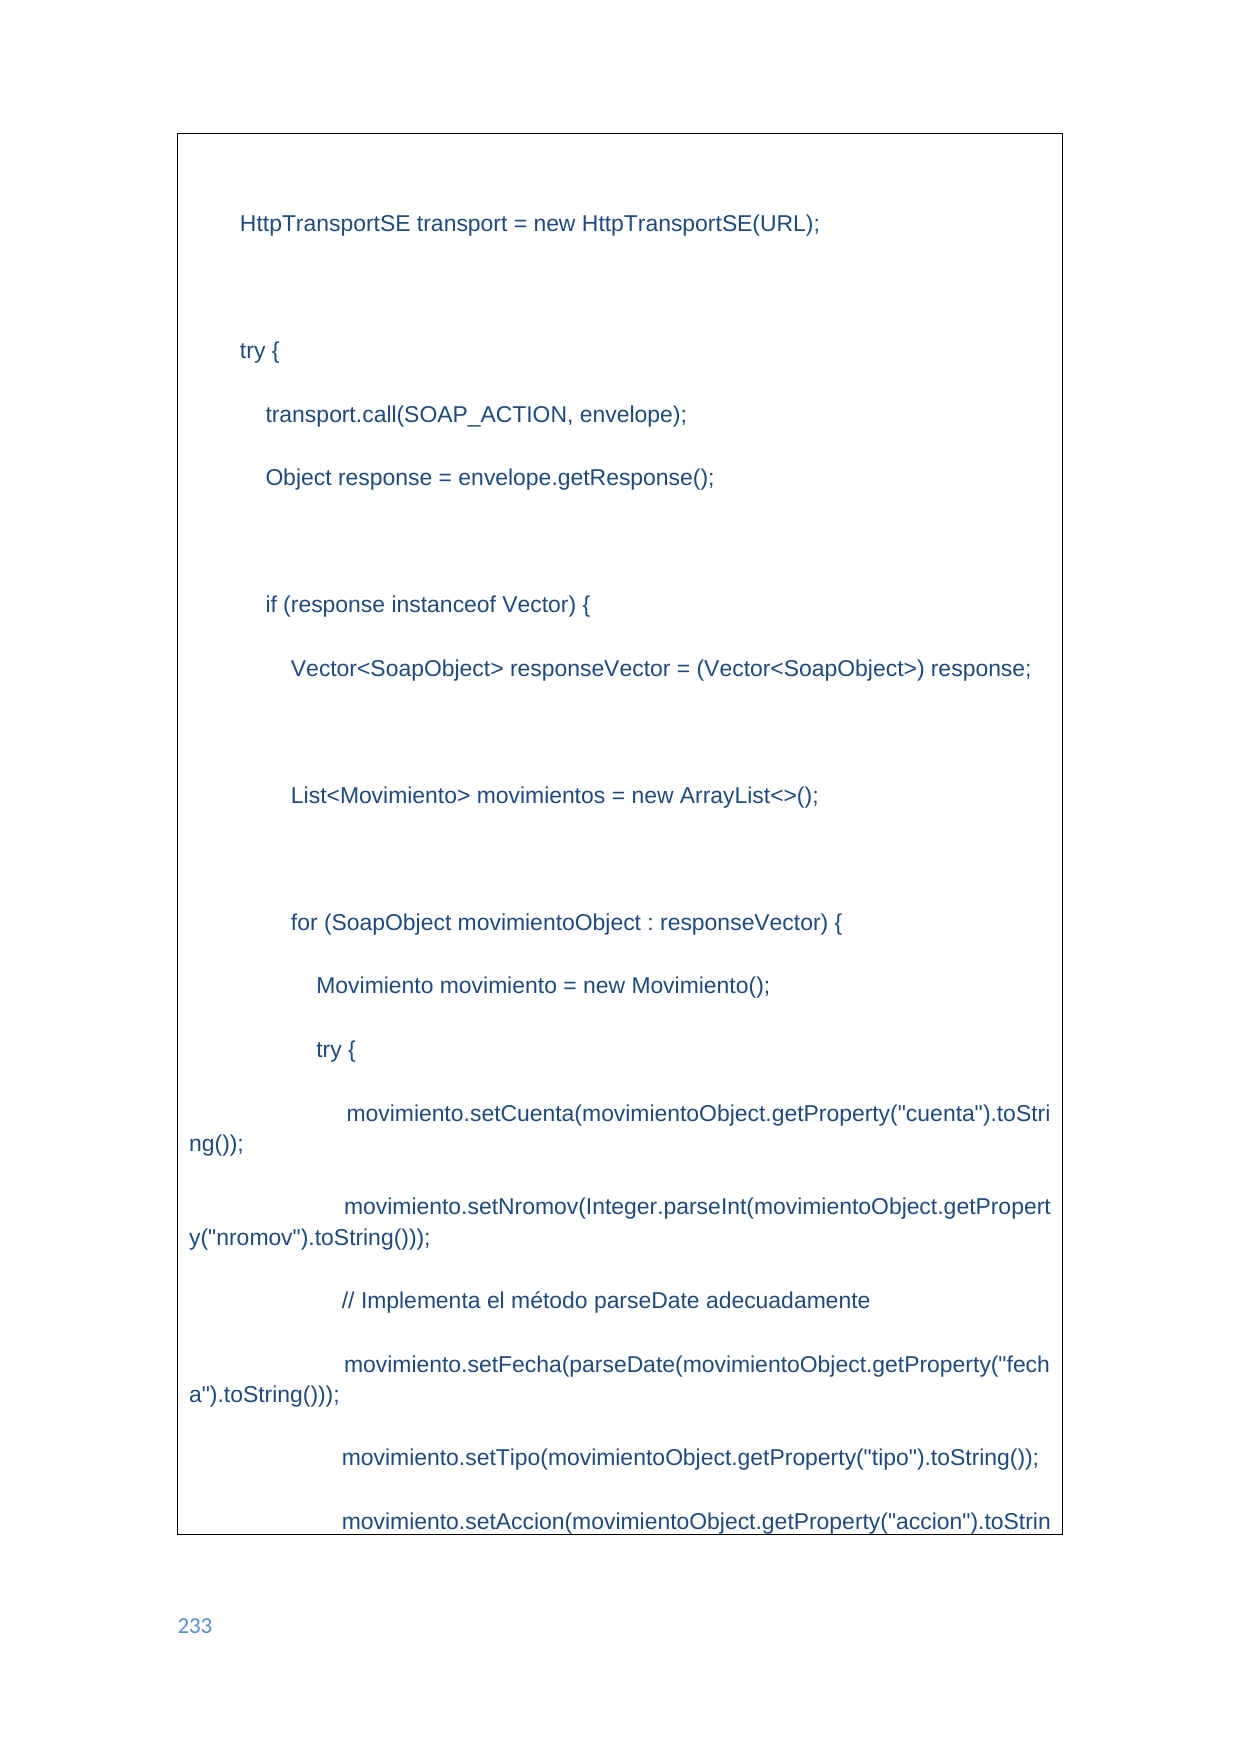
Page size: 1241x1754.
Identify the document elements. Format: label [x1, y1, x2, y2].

table_header [178, 134, 1062, 1534]
